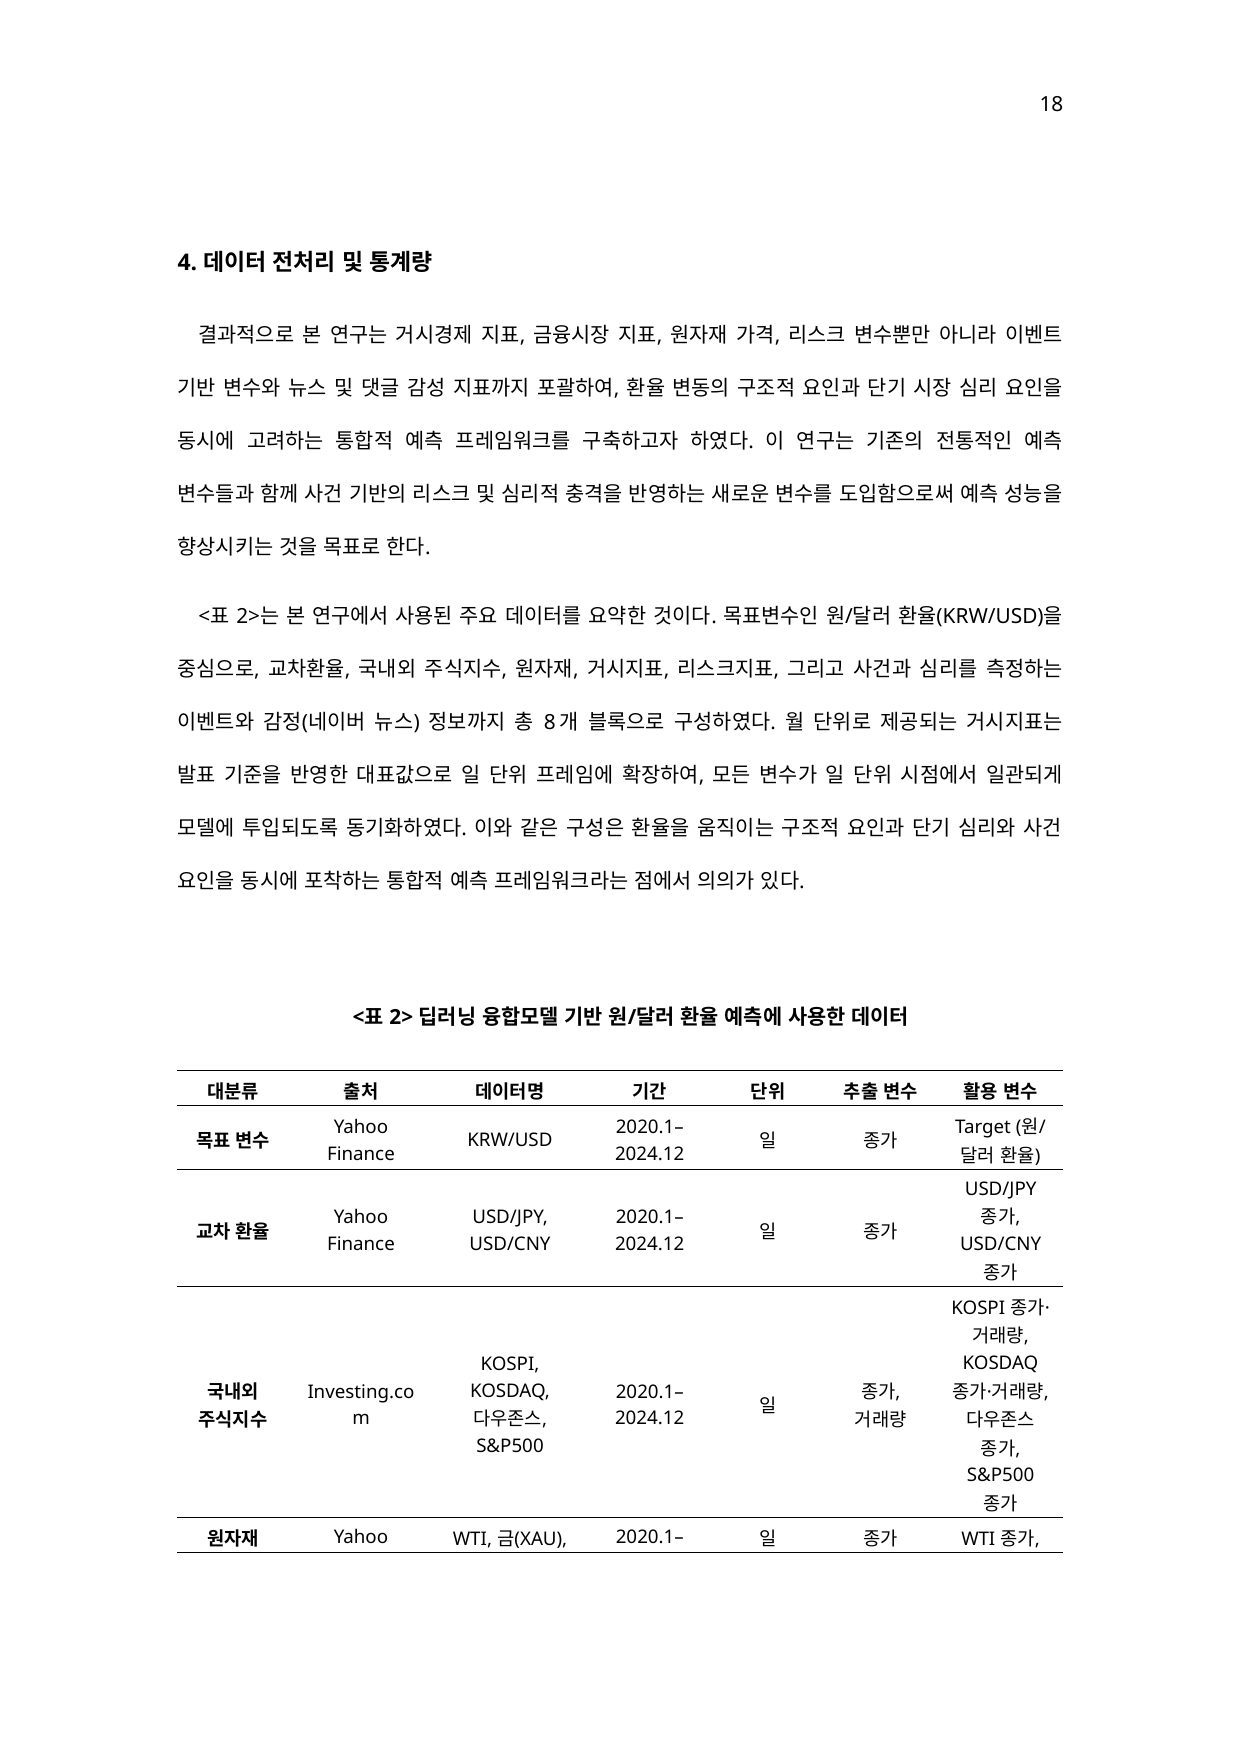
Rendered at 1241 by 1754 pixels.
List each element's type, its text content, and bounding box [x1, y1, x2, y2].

table_header 단위 [712, 1071, 823, 1105]
table_cell USD/JPY, USD/CNY [433, 1170, 587, 1286]
table_cell KRW/USD [433, 1106, 587, 1169]
table_cell Yahoo Finance [289, 1106, 433, 1169]
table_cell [938, 1518, 1063, 1552]
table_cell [433, 1518, 587, 1552]
table_cell KOSPI, KOSDAQ, 다우존스, S&P500 [433, 1287, 587, 1517]
text <표 2> 딥러닝 융합모델 기반 원/달러 환율 예측에 사용한 데이터 [177, 1000, 1063, 1031]
table_cell 일 [712, 1106, 823, 1169]
table_cell 일 [712, 1170, 823, 1286]
table_cell 2020.1–2024.12 [587, 1287, 712, 1517]
table_cell 일 [712, 1518, 823, 1552]
table_cell 종가, 거래량 [824, 1287, 937, 1517]
table_cell 종가 [824, 1518, 937, 1552]
table_cell 2020.1–2024.12 [587, 1106, 712, 1169]
table_cell Yahoo Finance [289, 1170, 433, 1286]
table_header 출처 [289, 1071, 433, 1105]
table_cell 일 [712, 1287, 823, 1517]
text 결과적으로 본 연구는 거시경제 지표, 금융시장 지표, 원자재 가격, 리스크 변수뿐만 아니라 이벤트 기반 변수와 뉴스 및 댓글 감성 지표까지 포괄하여, 환율 변동의 구조적 요인과 단기 시장 심리 요인을 동시에 고려하는 통합적 예측 프레임워크를 구축하고자 하였다. 이 연구는 기존의 전통적인 예측 변수들과 함께 사건 기반의 리스크 및 심리적 충격을 반영하는 새로운 변수를 도입함으로써 예측 성능을 향상시키는 것을 목표로 한다. [177, 318, 1063, 560]
table_header 활용 변수 [938, 1071, 1063, 1105]
text 4. 데이터 전처리 및 통계량 [177, 243, 1063, 277]
table_cell Investing.com [289, 1287, 433, 1517]
table_cell KOSPI 종가·거래량, KOSDAQ 종가·거래량, 다우존스 종가, S&P500 종가 [938, 1287, 1063, 1517]
table_header 기간 [587, 1071, 712, 1105]
table_cell 교차 환율 [177, 1170, 288, 1286]
table_cell USD/JPY 종가, USD/CNY 종가 [938, 1170, 1063, 1286]
table_cell 국내외 주식지수 [177, 1287, 288, 1517]
table_cell 2020.1–2024.12 [587, 1518, 712, 1552]
table_header 대분류 [177, 1071, 288, 1105]
table_cell 2020.1–2024.12 [587, 1170, 712, 1286]
text <표 2>는 본 연구에서 사용된 주요 데이터를 요약한 것이다. 목표변수인 원/달러 환율(KRW/USD)을 중심으로, 교차환율, 국내외 주식지수, 원자재, 거시지표, 리스크지표, 그리고 사건과 심리를 측정하는 이벤트와 감정(네이버 뉴스) 정보까지 총 8개 블록으로 구성하였다. 월 단위로 제공되는 거시지표는 발표 기준을 반영한 대표값으로 일 단위 프레임에 확장하여, 모든 변수가 일 단위 시점에서 일관되게 모델에 투입되도록 동기화하였다. 이와 같은 구성은 환율을 움직이는 구조적 요인과 단기 심리와 사건 요인을 동시에 포착하는 통합적 예측 프레임워크라는 점에서 의의가 있다. [177, 600, 1063, 895]
table_header 데이터명 [433, 1071, 587, 1105]
table_cell 원자재 [177, 1518, 288, 1552]
table_cell 종가 [824, 1170, 937, 1286]
table_cell 목표 변수 [177, 1106, 288, 1169]
table_header 추출 변수 [824, 1071, 937, 1105]
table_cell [289, 1518, 433, 1552]
table_cell 종가 [824, 1106, 937, 1169]
table_cell Target (원/달러 환율) [938, 1106, 1063, 1169]
